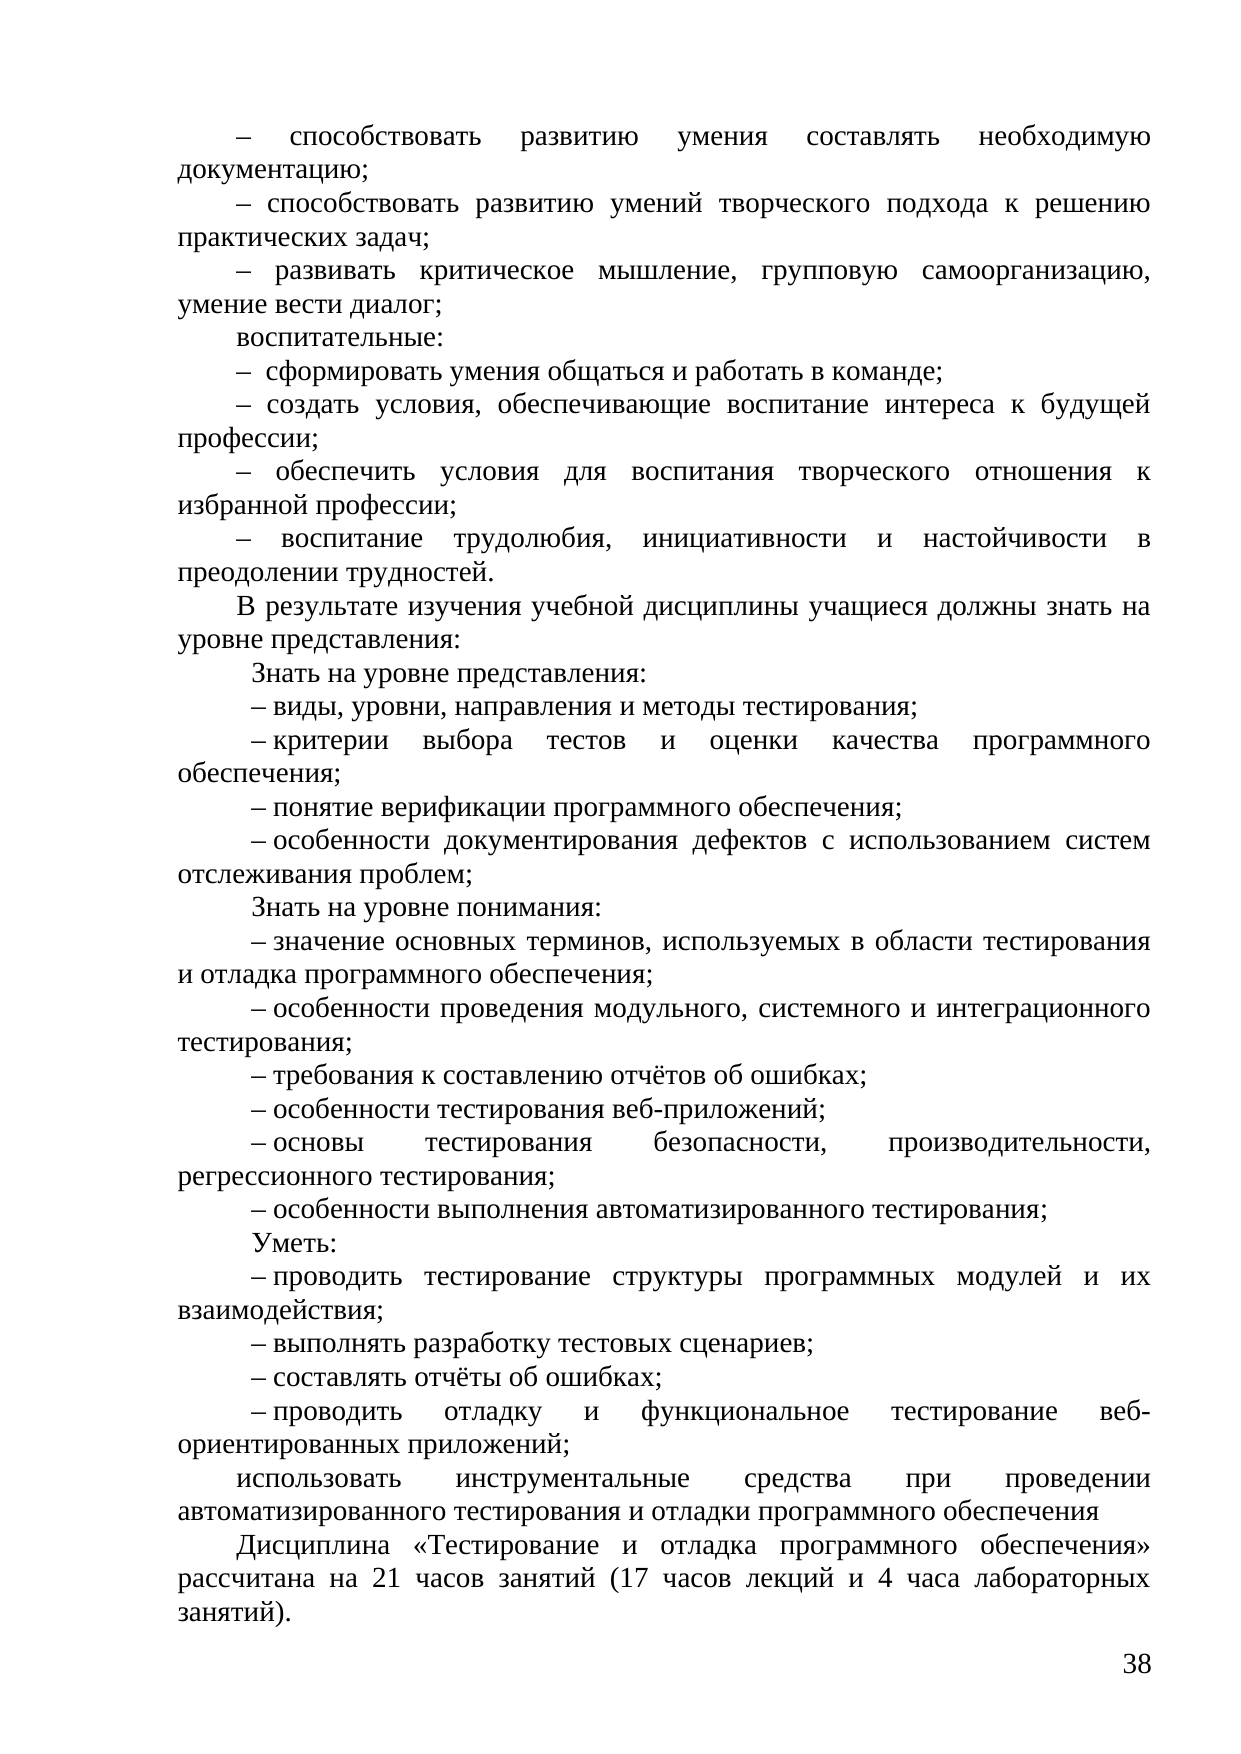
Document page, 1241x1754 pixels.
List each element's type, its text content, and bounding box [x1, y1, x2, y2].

text – сформировать умения общаться и работать в команде; [177, 353, 1152, 386]
text – способствовать развитию умения составлять необходимую документацию; [177, 118, 1152, 185]
list особенности проведения модульного, системного и интеграционного тестирования; [177, 990, 1152, 1057]
list выполнять разработку тестовых сценариев; [177, 1326, 1152, 1359]
text Дисциплина «Тестирование и отладка программного обеспечения» рассчитана на 21 часов занятий (17 часов лекций и 4 часа лабораторных занятий). [177, 1527, 1152, 1627]
list Знать на уровне понимания: [251, 889, 1152, 923]
list Уметь: [251, 1225, 1152, 1258]
list особенности тестирования веб-приложений; [177, 1091, 1152, 1124]
text – развивать критическое мышление, групповую самоорганизацию, умение вести диалог; [177, 252, 1152, 319]
text – создать условия, обеспечивающие воспитание интереса к будущей профессии; [177, 386, 1152, 453]
text В результате изучения учебной дисциплины учащиеся должны знать на уровне представления: [177, 588, 1152, 655]
text воспитательные: [177, 319, 1152, 353]
text – воспитание трудолюбия, инициативности и настойчивости в преодолении трудностей. [177, 521, 1152, 588]
list виды, уровни, направления и методы тестирования; [177, 688, 1152, 722]
list значение основных терминов, используемых в области тестирования и отладка программного обеспечения; [177, 923, 1152, 990]
list особенности выполнения автоматизированного тестирования; [177, 1191, 1152, 1225]
list проводить отладку и функциональное тестирование веб-ориентированных приложений; [177, 1393, 1152, 1460]
list Знать на уровне представления: [251, 655, 1152, 688]
list особенности документирования дефектов с использованием систем отслеживания проблем; [177, 822, 1152, 889]
list проводить тестирование структуры программных модулей и их взаимодействия; [177, 1258, 1152, 1326]
list составлять отчёты об ошибках; [177, 1359, 1152, 1393]
text – обеспечить условия для воспитания творческого отношения к избранной профессии; [177, 453, 1152, 521]
list понятие верификации программного обеспечения; [177, 789, 1152, 822]
text использовать инструментальные средства при проведении автоматизированного тестирования и отладки программного обеспечения [177, 1460, 1152, 1527]
list требования к составлению отчётов об ошибках; [177, 1057, 1152, 1091]
text – способствовать развитию умений творческого подхода к решению практических задач; [177, 185, 1152, 252]
list основы тестирования безопасности, производительности, регрессионного тестирования; [177, 1124, 1152, 1191]
list критерии выбора тестов и оценки качества программного обеспечения; [177, 722, 1152, 789]
